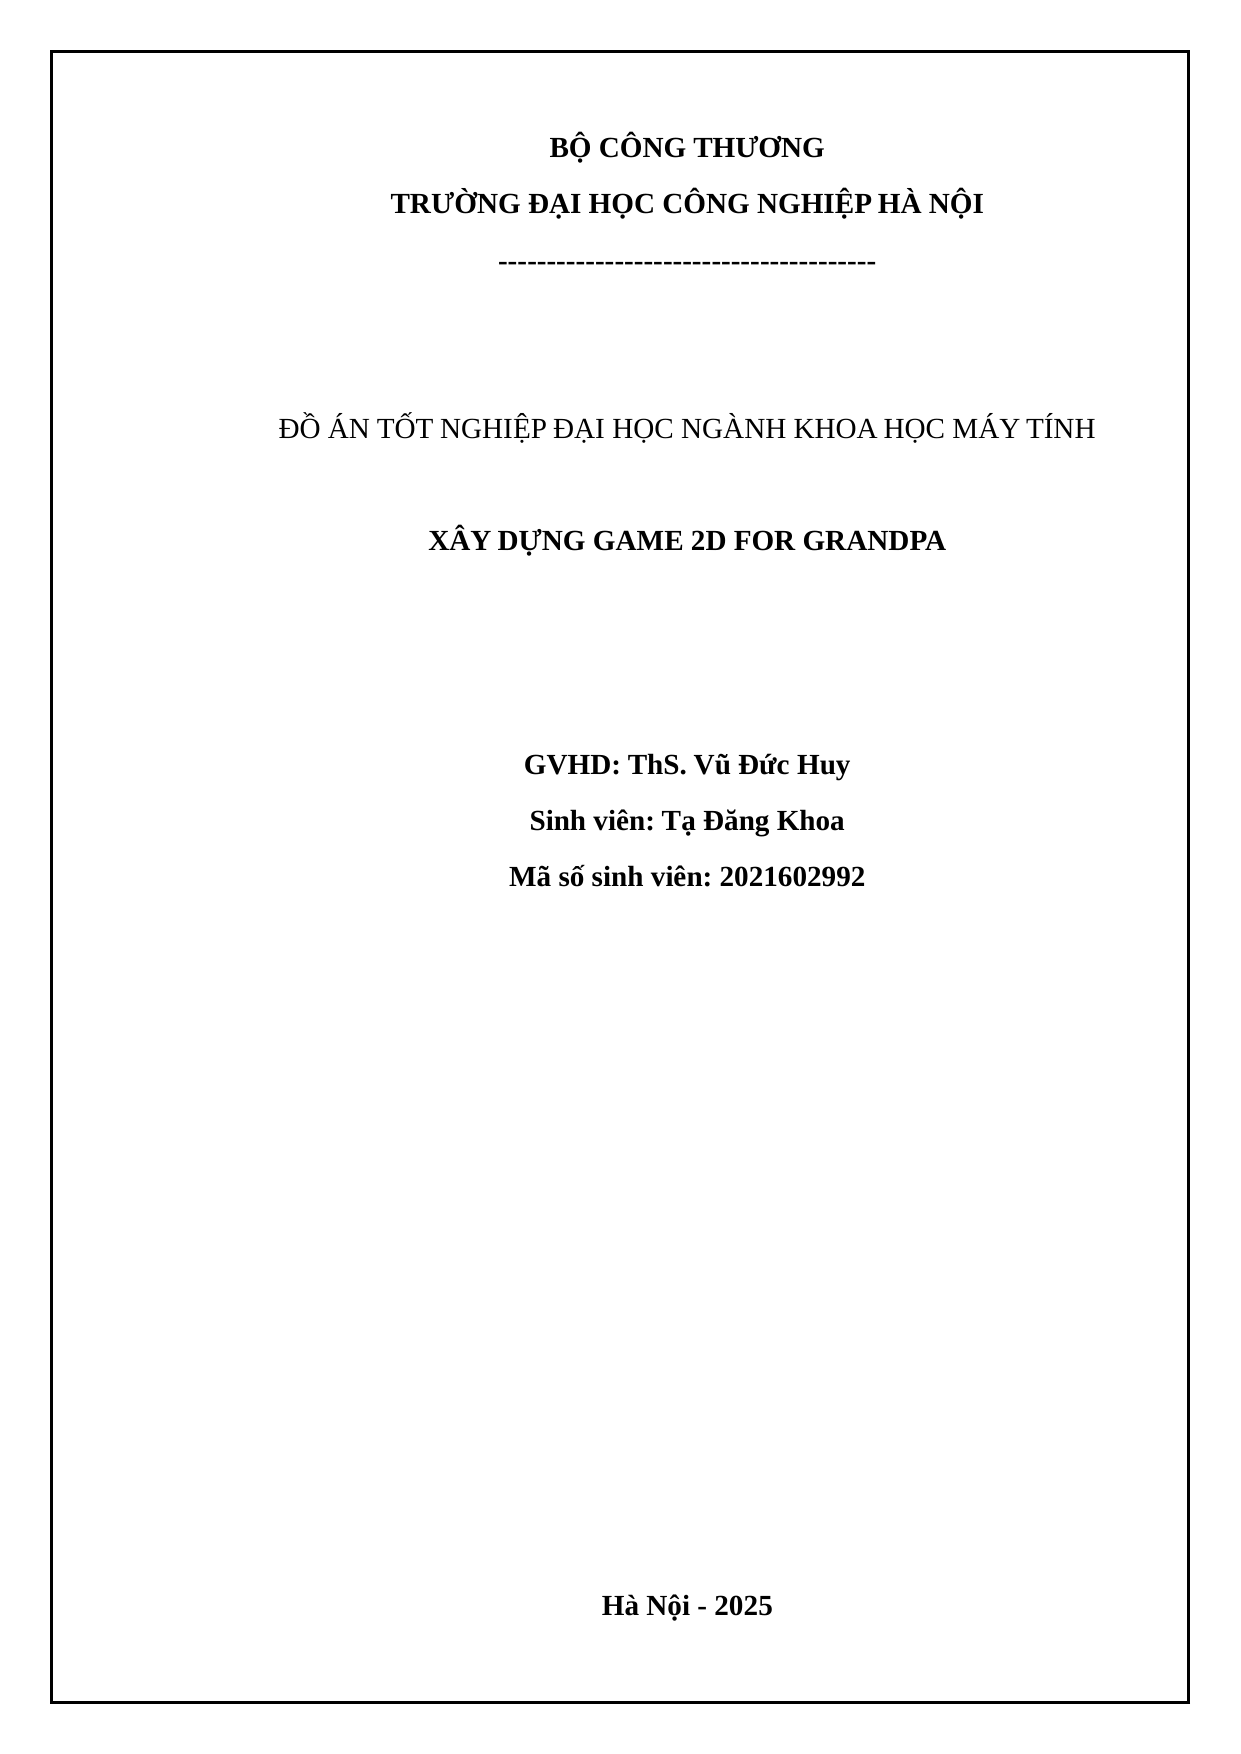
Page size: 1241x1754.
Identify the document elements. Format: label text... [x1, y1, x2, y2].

text Hà Nội - 2025 [177, 1588, 1122, 1621]
text TRƯỜNG ĐẠI HỌC CÔNG NGHIỆP HÀ NỘI [177, 187, 1122, 220]
text BỘ CÔNG THƯƠNG [177, 131, 1122, 164]
text ĐỒ ÁN TỐT NGHIỆP ĐẠI HỌC NGÀNH KHOA HỌC MÁY TÍNH [177, 411, 1122, 444]
text GVHD: ThS. Vũ Đức Huy [177, 747, 1122, 781]
text Sinh viên: Tạ Đăng Khoa [177, 803, 1122, 837]
text --------------------------------------- [177, 243, 1122, 276]
text XÂY DỰNG GAME 2D FOR GRANDPA [177, 523, 1122, 556]
text Mã số sinh viên: 2021602992 [177, 859, 1122, 893]
